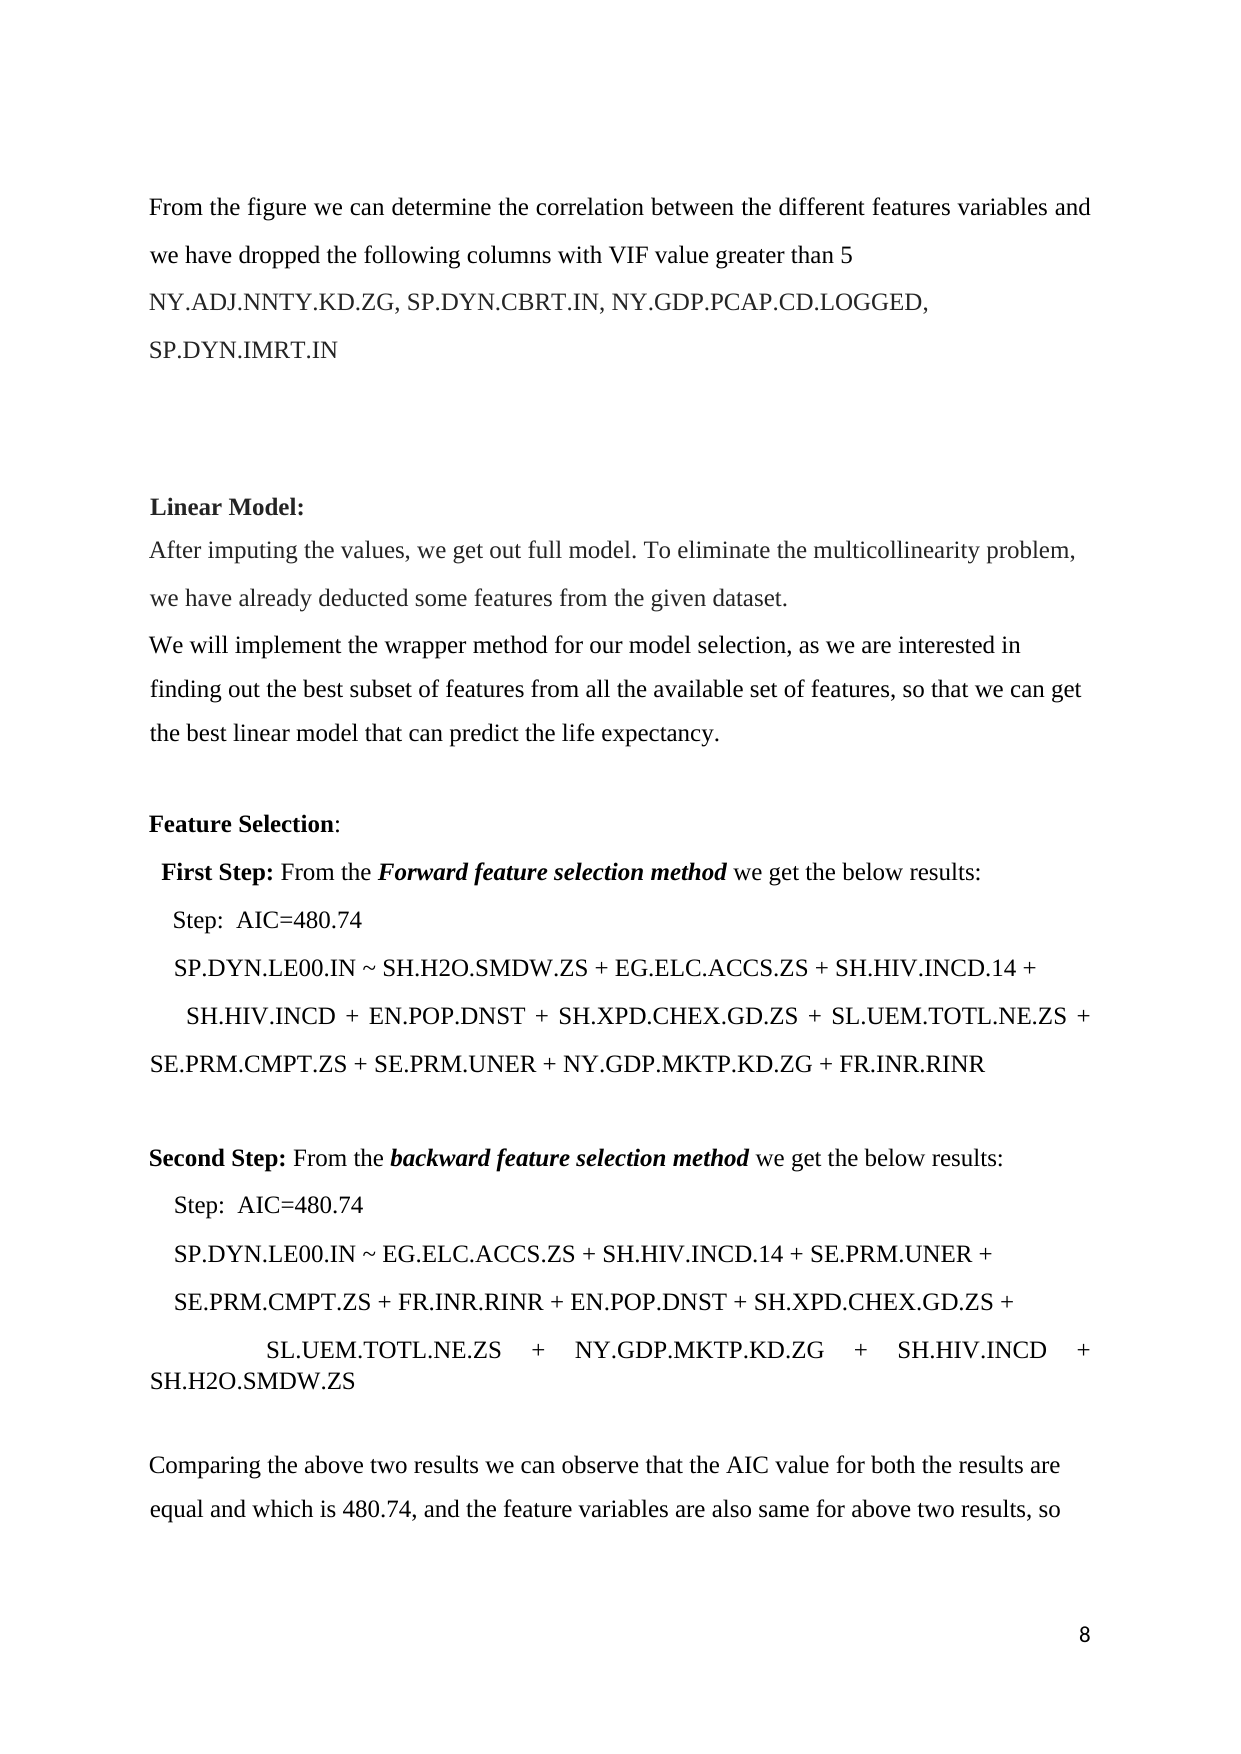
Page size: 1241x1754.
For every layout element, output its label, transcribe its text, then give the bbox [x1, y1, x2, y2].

text Feature Selection: [148, 809, 1178, 838]
text We will implement the wrapper method for our model selection, as we are interested in finding out the best subset of features from all the available set of features, so that we can get the best linear model that can predict the life expectancy. [148, 630, 1091, 746]
text SL.UEM.TOTL.NE.ZS + NY.GDP.MKTP.KD.ZG + SH.HIV.INCD + SH.H2O.SMDW.ZS [148, 1335, 1091, 1394]
text Second Step: From the backward feature selection method we get the below results: [148, 1143, 1091, 1171]
text Step: AIC=480.74 [148, 1191, 1091, 1219]
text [148, 1451, 1091, 1523]
text After imputing the values, we get out full model. To eliminate the multicollinearity problem, we have already deducted some features from the given dataset. [148, 535, 1111, 611]
text SP.DYN.IMRT.IN [148, 335, 1111, 364]
text Step: AIC=480.74 [148, 905, 1091, 934]
text First Step: From the Forward feature selection method we get the below results: [148, 857, 1091, 886]
text NY.ADJ.NNTY.KD.ZG, SP.DYN.CBRT.IN, NY.GDP.PCAP.CD.LOGGED, [148, 287, 1111, 316]
text SP.DYN.LE00.IN ~ EG.ELC.ACCS.ZS + SH.HIV.INCD.14 + SE.PRM.UNER + [148, 1239, 1091, 1267]
text SH.HIV.INCD + EN.POP.DNST + SH.XPD.CHEX.GD.ZS + SL.UEM.TOTL.NE.ZS + SE.PRM.CMPT.ZS + SE.PRM.UNER + NY.GDP.MKTP.KD.ZG + FR.INR.RINR [148, 1001, 1091, 1078]
text From the figure we can determine the correlation between the different features variables and we have dropped the following columns with VIF value greater than 5 [148, 192, 1091, 268]
text SE.PRM.CMPT.ZS + FR.INR.RINR + EN.POP.DNST + SH.XPD.CHEX.GD.ZS + [148, 1287, 1091, 1315]
text SP.DYN.LE00.IN ~ SH.H2O.SMDW.ZS + EG.ELC.ACCS.ZS + SH.HIV.INCD.14 + [148, 953, 1091, 982]
text Linear Model: [150, 492, 1178, 521]
